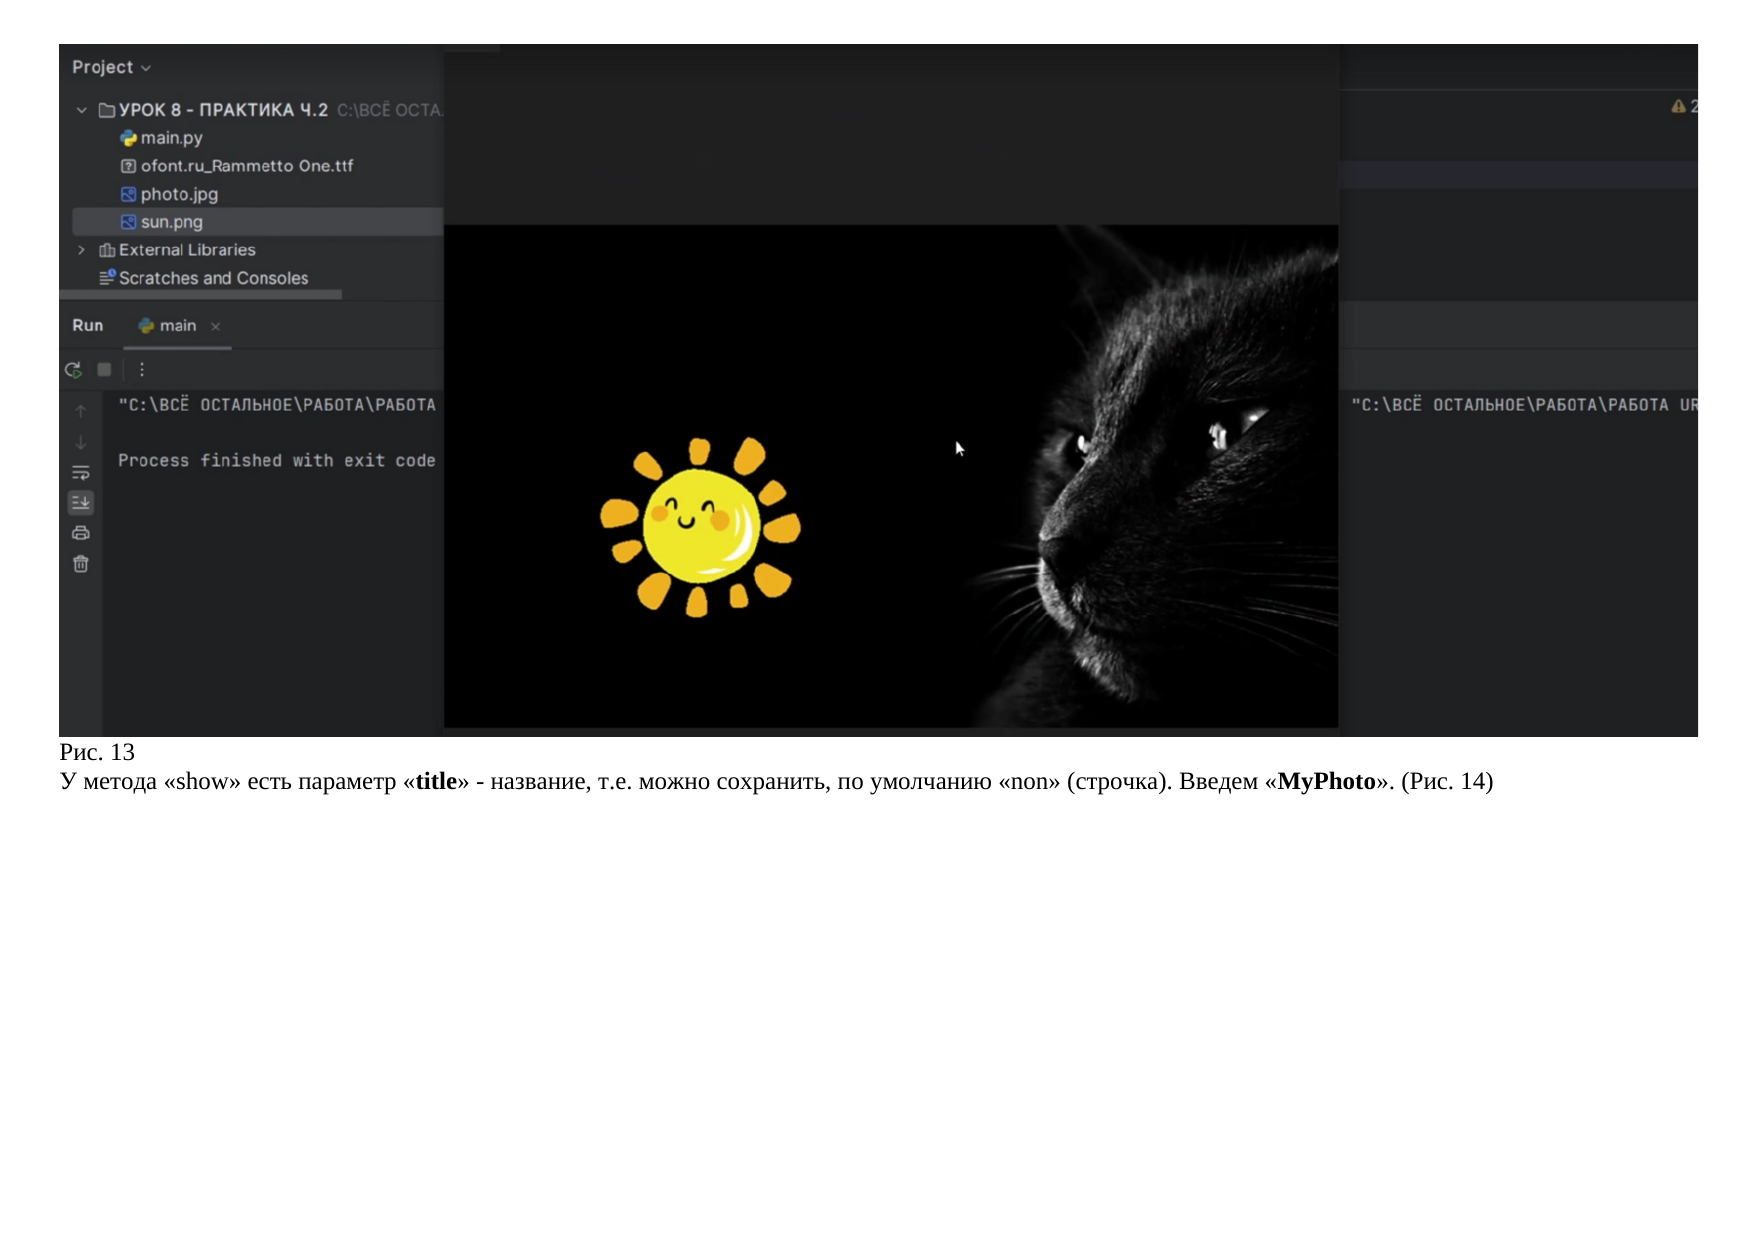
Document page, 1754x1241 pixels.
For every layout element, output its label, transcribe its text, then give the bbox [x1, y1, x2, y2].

text У метода «show» есть параметр «title» - название, т.е. можно сохранить, по умолчанию «non» (строчка). Введем «MyPhoto». (Рис. 14) [59, 766, 1698, 794]
picture [59, 44, 1699, 737]
text Рис. 13 [59, 737, 1698, 766]
